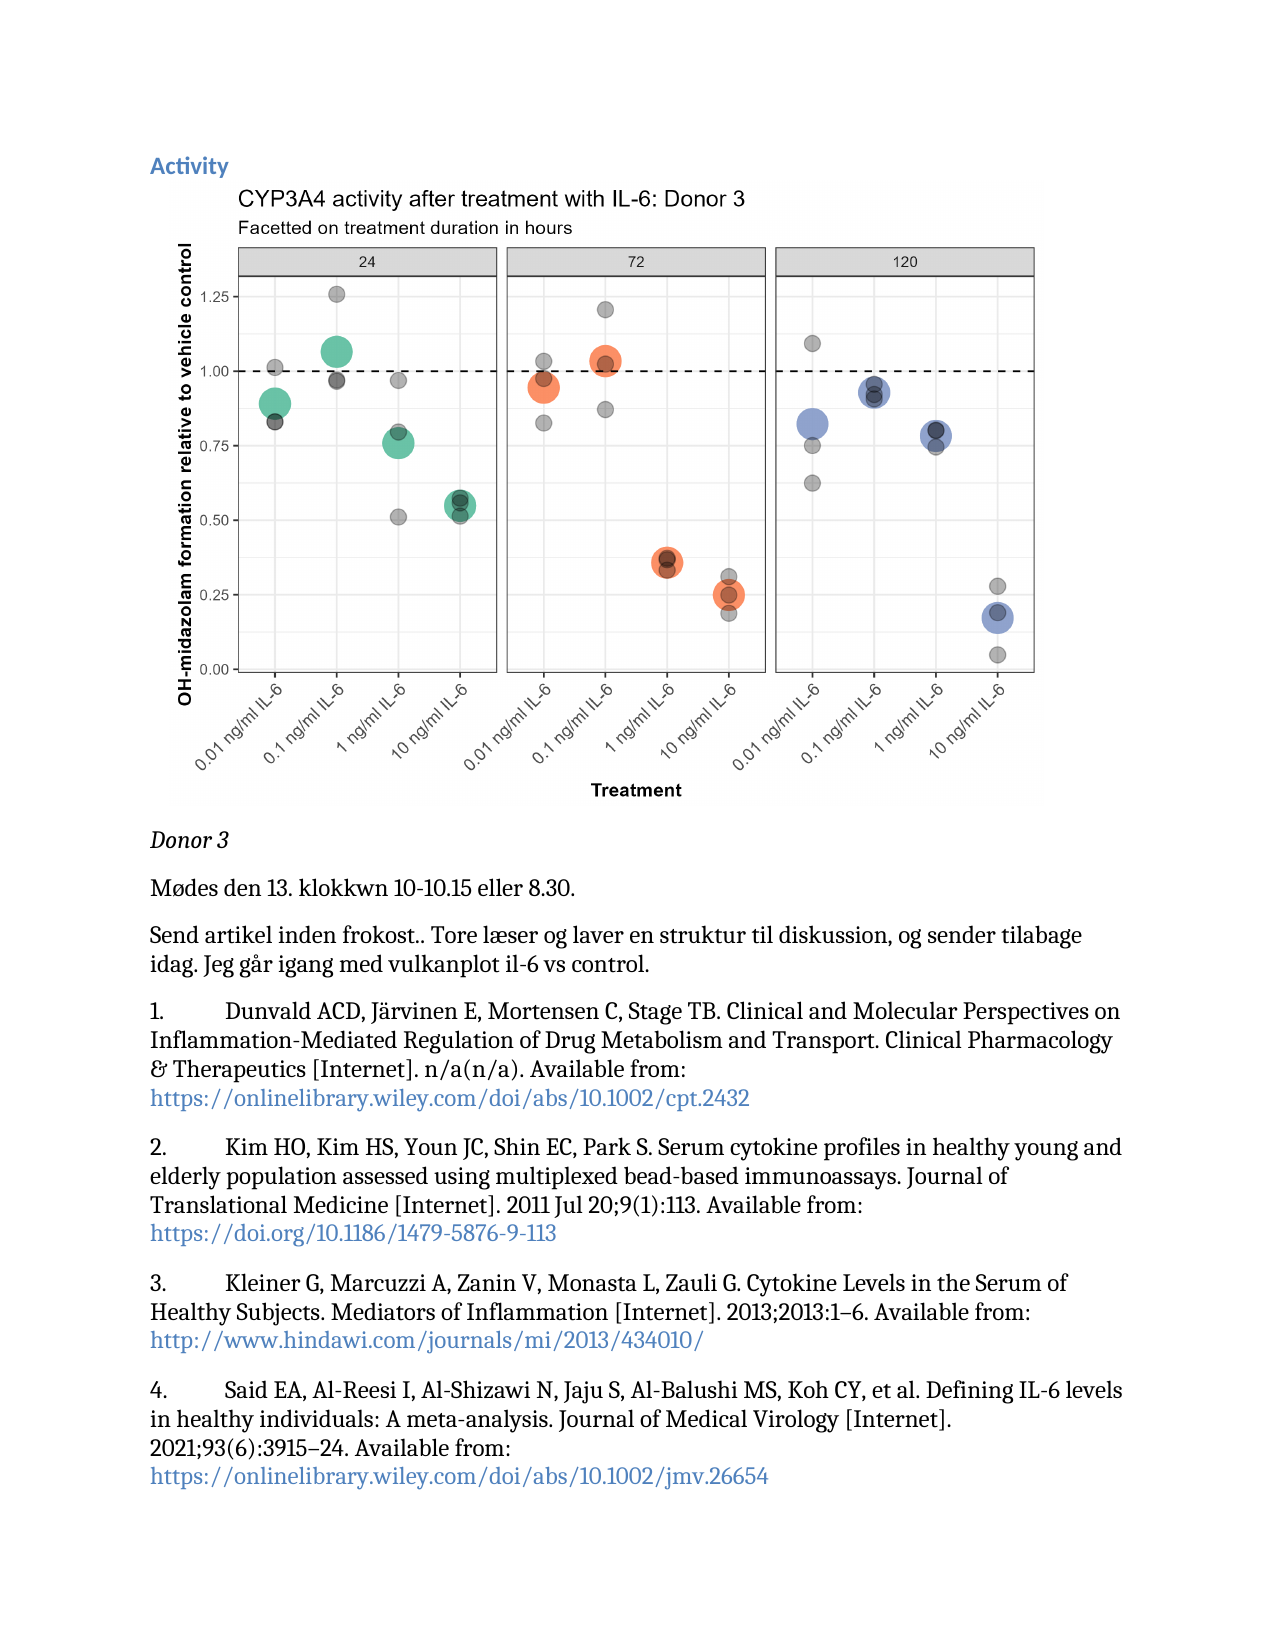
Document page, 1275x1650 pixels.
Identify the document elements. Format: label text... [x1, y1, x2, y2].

subtitle Activity [150, 150, 1125, 181]
text 2. Kim HO, Kim HS, Youn JC, Shin EC, Park S. Serum cytokine profiles in healthy young and elderly population assessed using multiplexed bead-based immunoassays. Journal of Translational Medicine [Internet]. 2011 Jul 20;9(1):113. Available from: https://doi.org/10.1186/1479-5876-9-113 [150, 1133, 1125, 1248]
text Send artikel inden frokost.. Tore læser og laver en struktur til diskussion, og sender tilabage idag. Jeg går igang med vulkanplot il-6 vs control. [150, 921, 1125, 978]
text 4. Said EA, Al-Reesi I, Al-Shizawi N, Jaju S, Al-Balushi MS, Koh CY, et al. Defining IL-6 levels in healthy individuals: A meta-analysis. Journal of Medical Virology [Internet]. 2021;93(6):3915–24. Available from: https://onlinelibrary.wiley.com/doi/abs/10.1002/jmv.26654 [150, 1376, 1125, 1491]
text 1. Dunvald ACD, Järvinen E, Mortensen C, Stage TB. Clinical and Molecular Perspectives on Inflammation-Mediated Regulation of Drug Metabolism and Transport. Clinical Pharmacology & Therapeutics [Internet]. n/a(n/a). Available from: https://onlinelibrary.wiley.com/doi/abs/10.1002/cpt.2432 [150, 997, 1125, 1112]
text 3. Kleiner G, Marcuzzi A, Zanin V, Monasta L, Zauli G. Cytokine Levels in the Serum of Healthy Subjects. Mediators of Inflammation [Internet]. 2013;2013:1–6. Available from: http://www.hindawi.com/journals/mi/2013/434010/ [150, 1269, 1125, 1355]
text Mødes den 13. klokkwn 10-10.15 eller 8.30. [150, 873, 1125, 902]
text Donor 3 [150, 826, 1125, 855]
picture [168, 180, 1044, 806]
